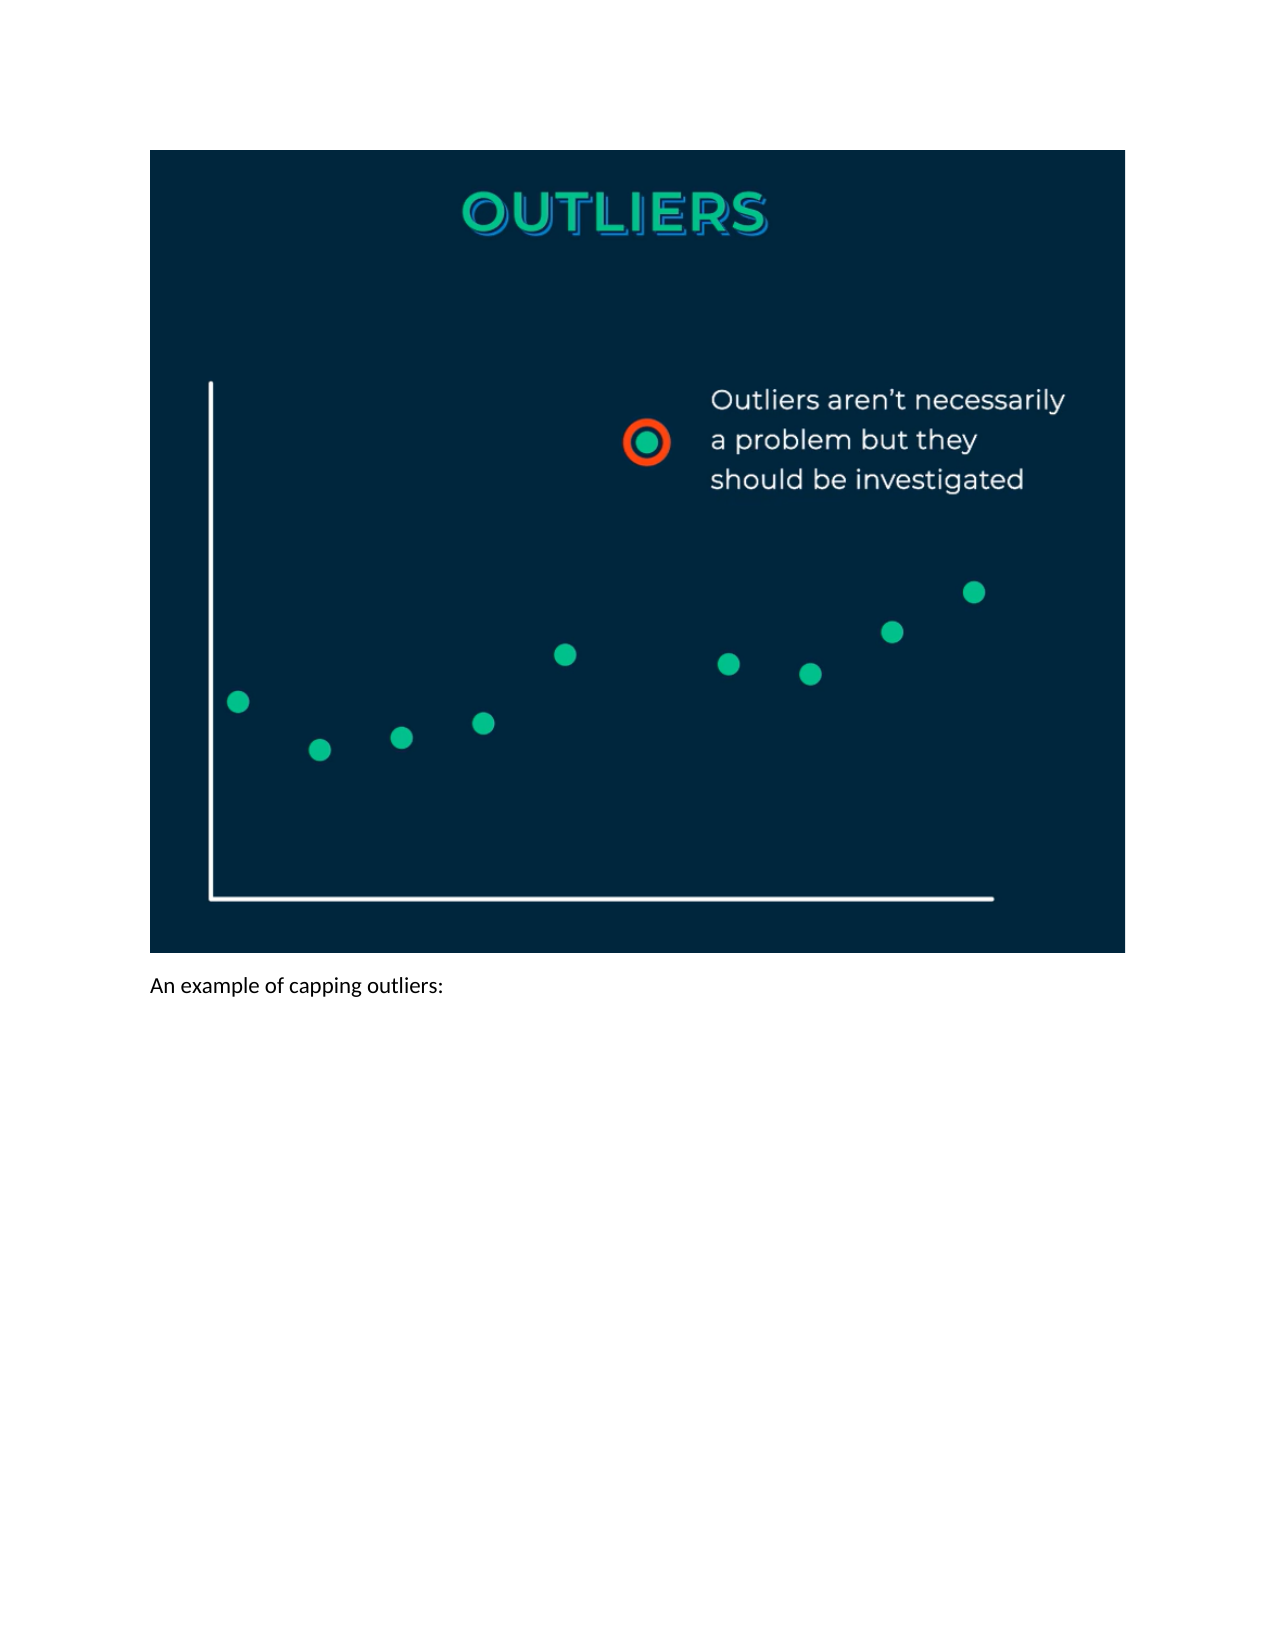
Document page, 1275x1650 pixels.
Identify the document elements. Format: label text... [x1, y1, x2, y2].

text An example of capping outliers: [150, 971, 1125, 999]
picture [150, 150, 1125, 953]
